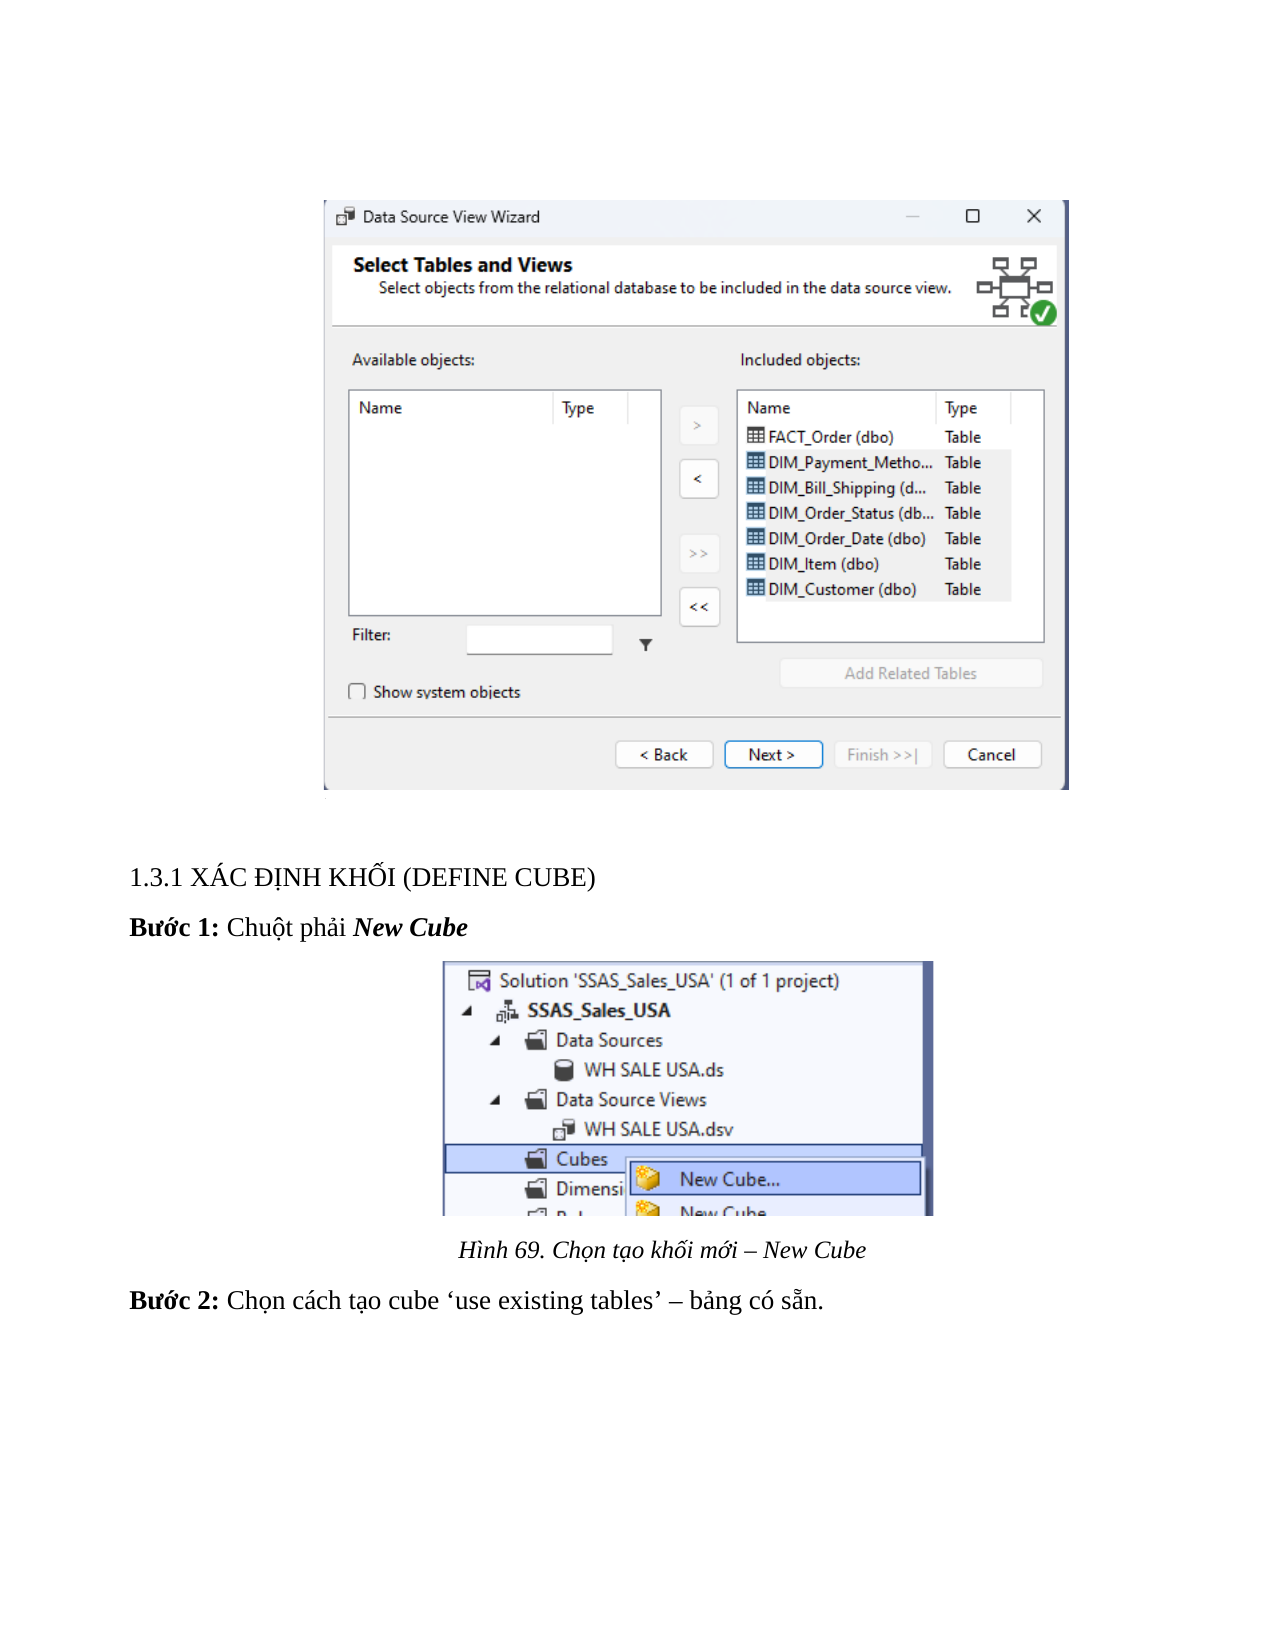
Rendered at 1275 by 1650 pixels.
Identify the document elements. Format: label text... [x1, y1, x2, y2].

text Hình 69. Chọn tạo khối mới – New Cube [129, 1235, 1198, 1263]
subtitle Bước 2: Chọn cách tạo cube ‘use existing tables’ – bảng có sẵn. [129, 1284, 1198, 1316]
text 1.3.1 XÁC ĐỊNH KHỐI (DEFINE CUBE) [129, 861, 1198, 892]
picture [323, 200, 1069, 790]
text Bước 1: Chuột phải New Cube [129, 911, 1198, 942]
picture [442, 961, 934, 1216]
